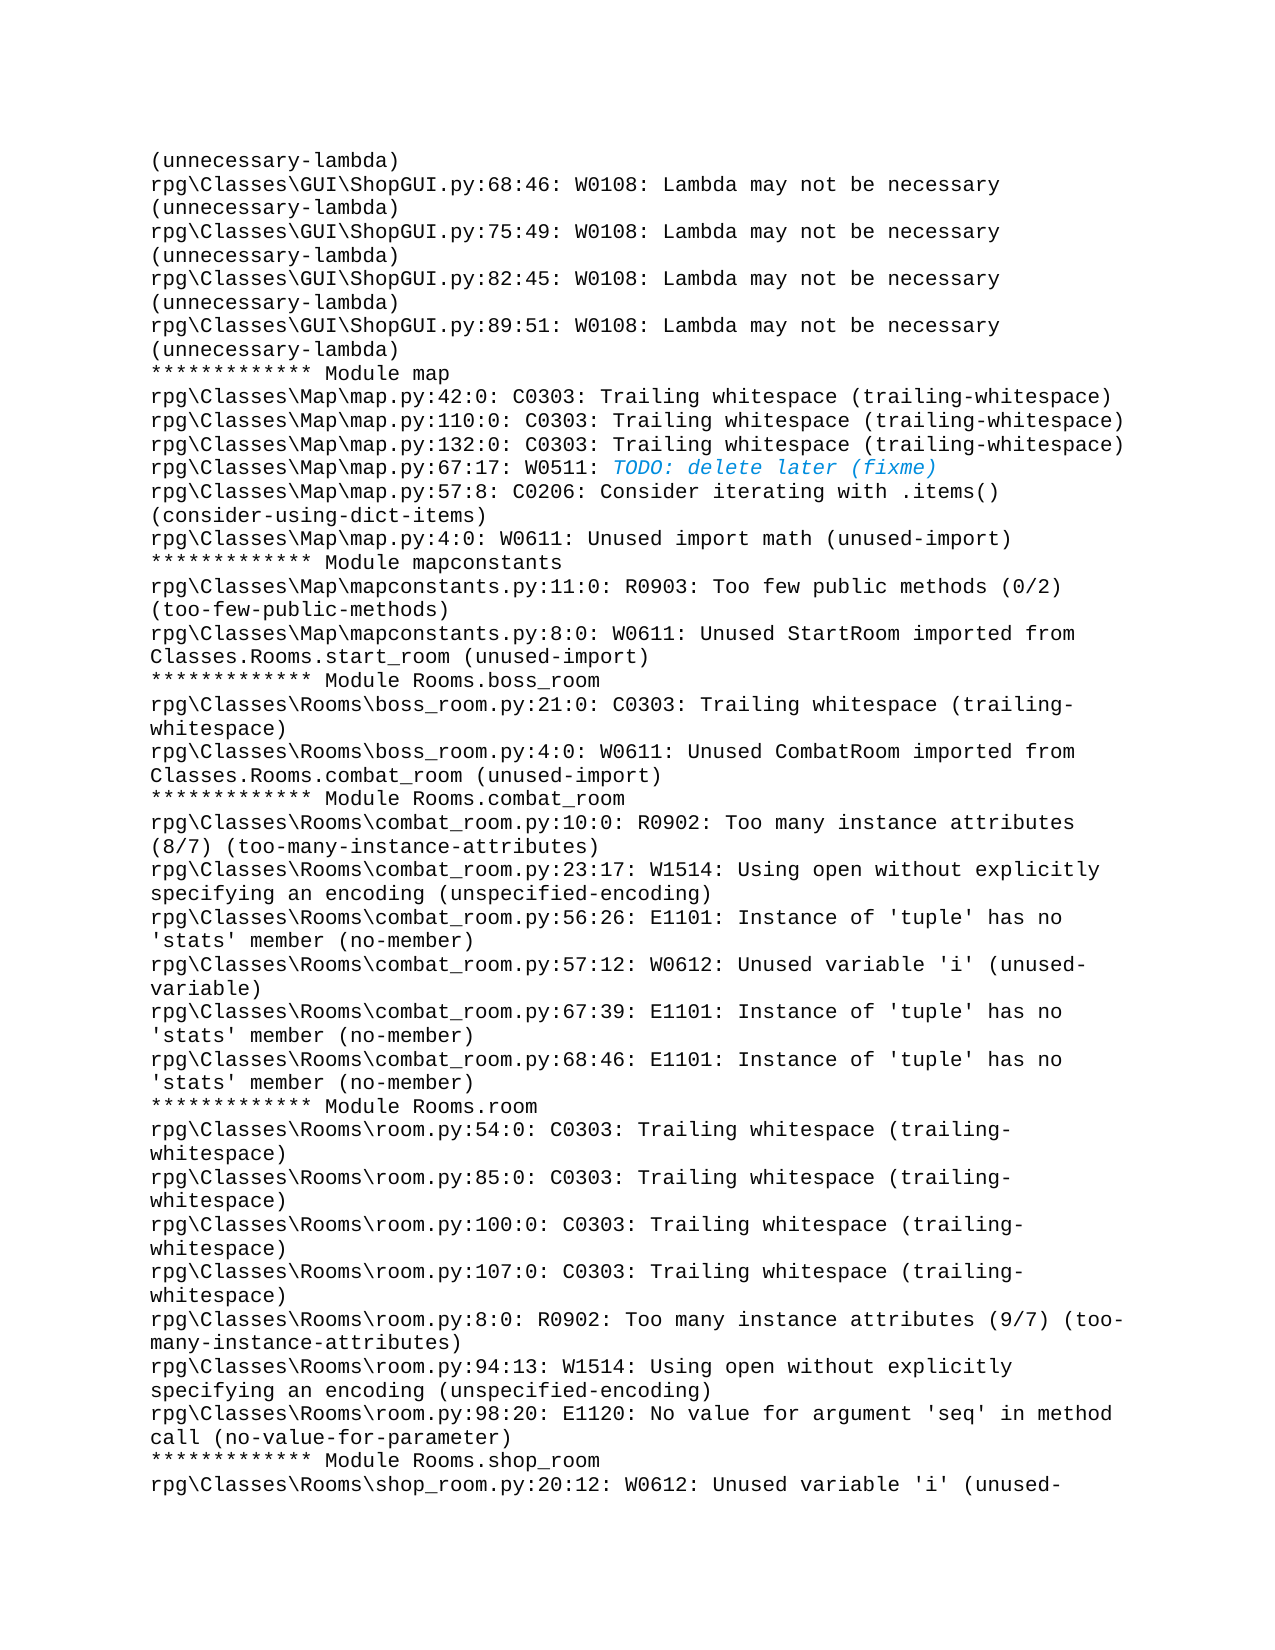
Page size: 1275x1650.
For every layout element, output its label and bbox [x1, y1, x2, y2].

text [150, 150, 1125, 1498]
